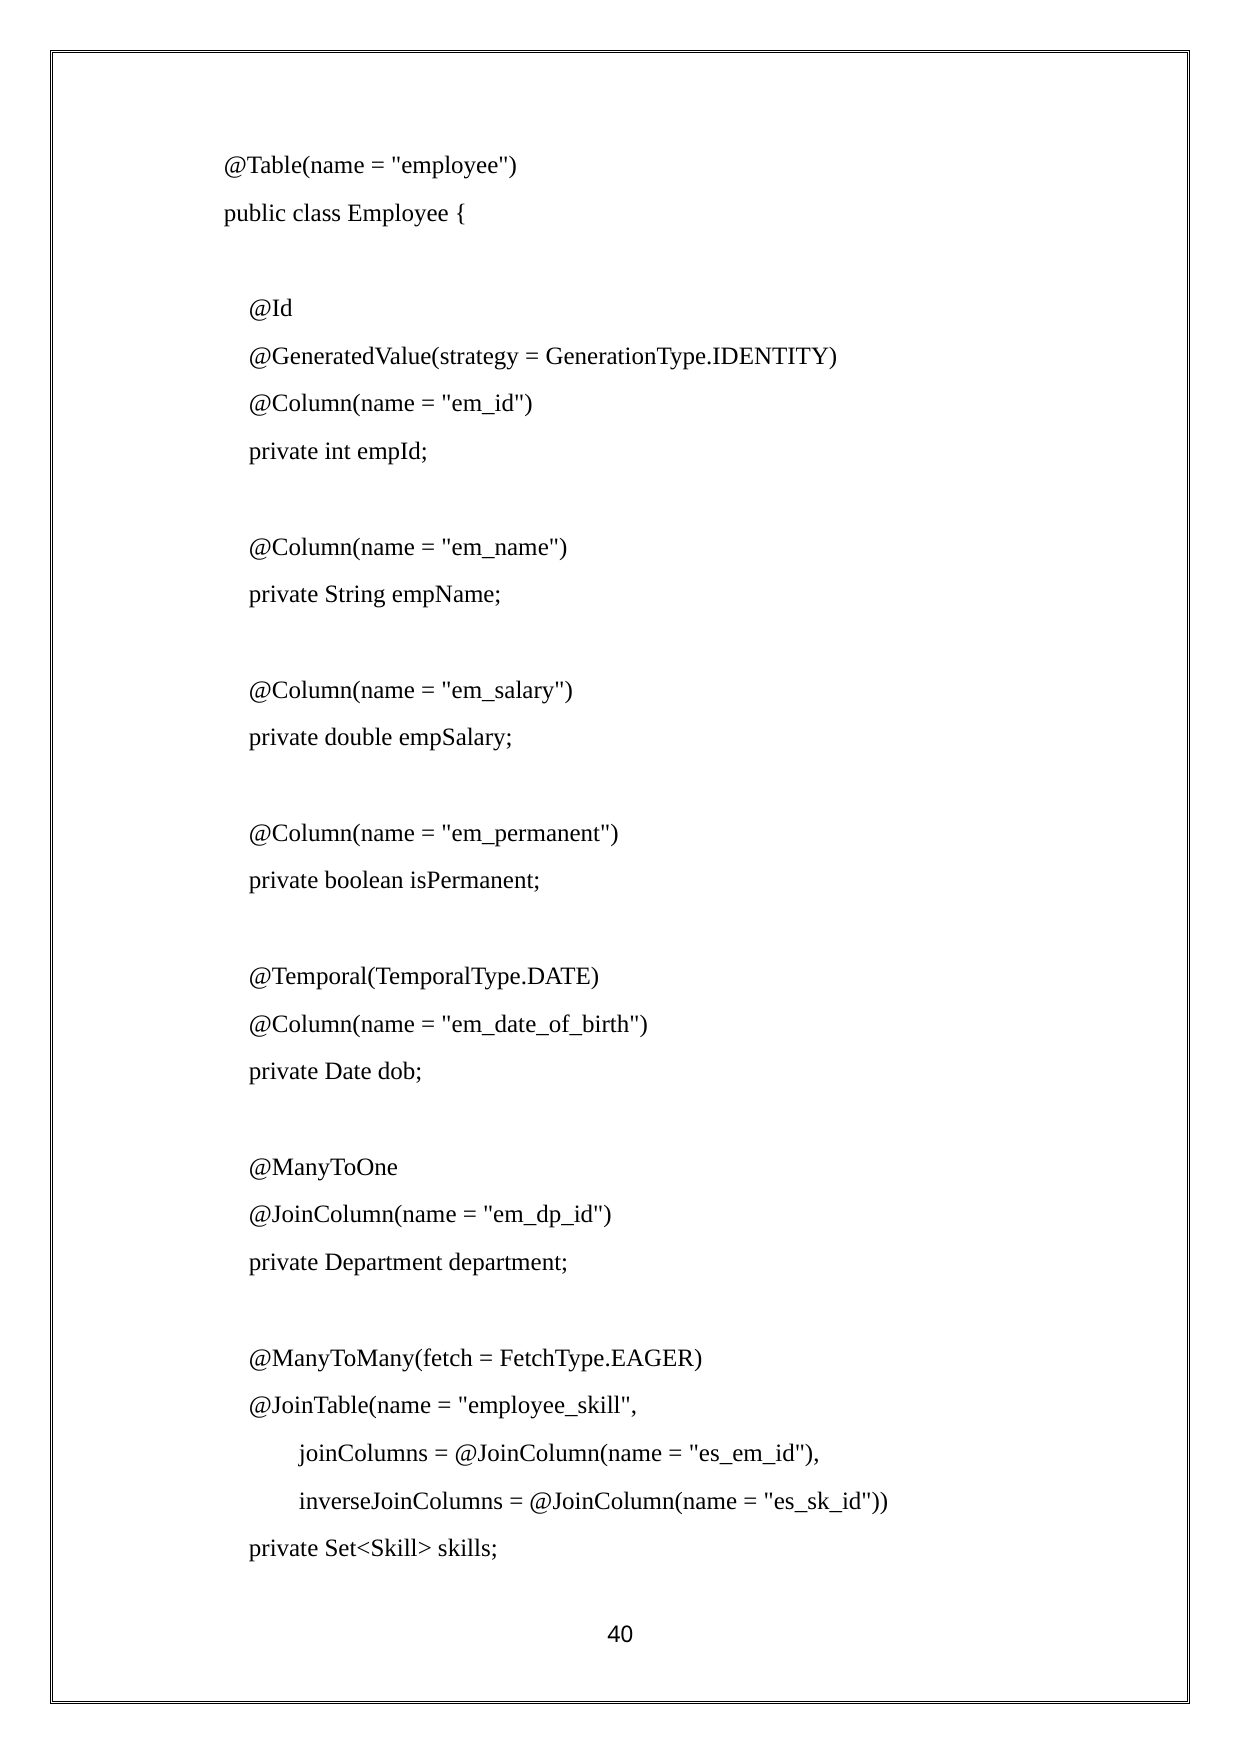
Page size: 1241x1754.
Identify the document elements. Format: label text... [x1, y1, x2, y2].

text @Table(name = "employee") [150, 150, 1090, 179]
text @Column(name = "em_date_of_birth") [150, 1009, 1090, 1037]
text @Column(name = "em_salary") [150, 675, 1090, 703]
text private String empName; [150, 579, 1090, 608]
text @GeneratedValue(strategy = GenerationType.IDENTITY) [150, 341, 1090, 369]
text private boolean isPermanent; [150, 866, 1090, 894]
text private Date dob; [150, 1056, 1090, 1085]
text private Department department; [150, 1247, 1090, 1276]
text private double empSalary; [150, 722, 1090, 751]
text inverseJoinColumns = @JoinColumn(name = "es_sk_id")) [150, 1486, 1090, 1514]
text @ManyToOne [150, 1152, 1090, 1181]
text @Temporal(TemporalType.DATE) [150, 961, 1090, 990]
text @Id [150, 293, 1090, 322]
text public class Employee { [150, 198, 1090, 226]
text @Column(name = "em_id") [150, 388, 1090, 417]
text private int empId; [150, 436, 1090, 465]
text private Set<Skill> skills; [150, 1533, 1090, 1562]
text @JoinTable(name = "employee_skill", [150, 1390, 1090, 1419]
text @JoinColumn(name = "em_dp_id") [150, 1199, 1090, 1228]
text joinColumns = @JoinColumn(name = "es_em_id"), [150, 1438, 1090, 1467]
text @ManyToMany(fetch = FetchType.EAGER) [150, 1343, 1090, 1371]
text @Column(name = "em_name") [150, 532, 1090, 560]
text @Column(name = "em_permanent") [150, 818, 1090, 847]
